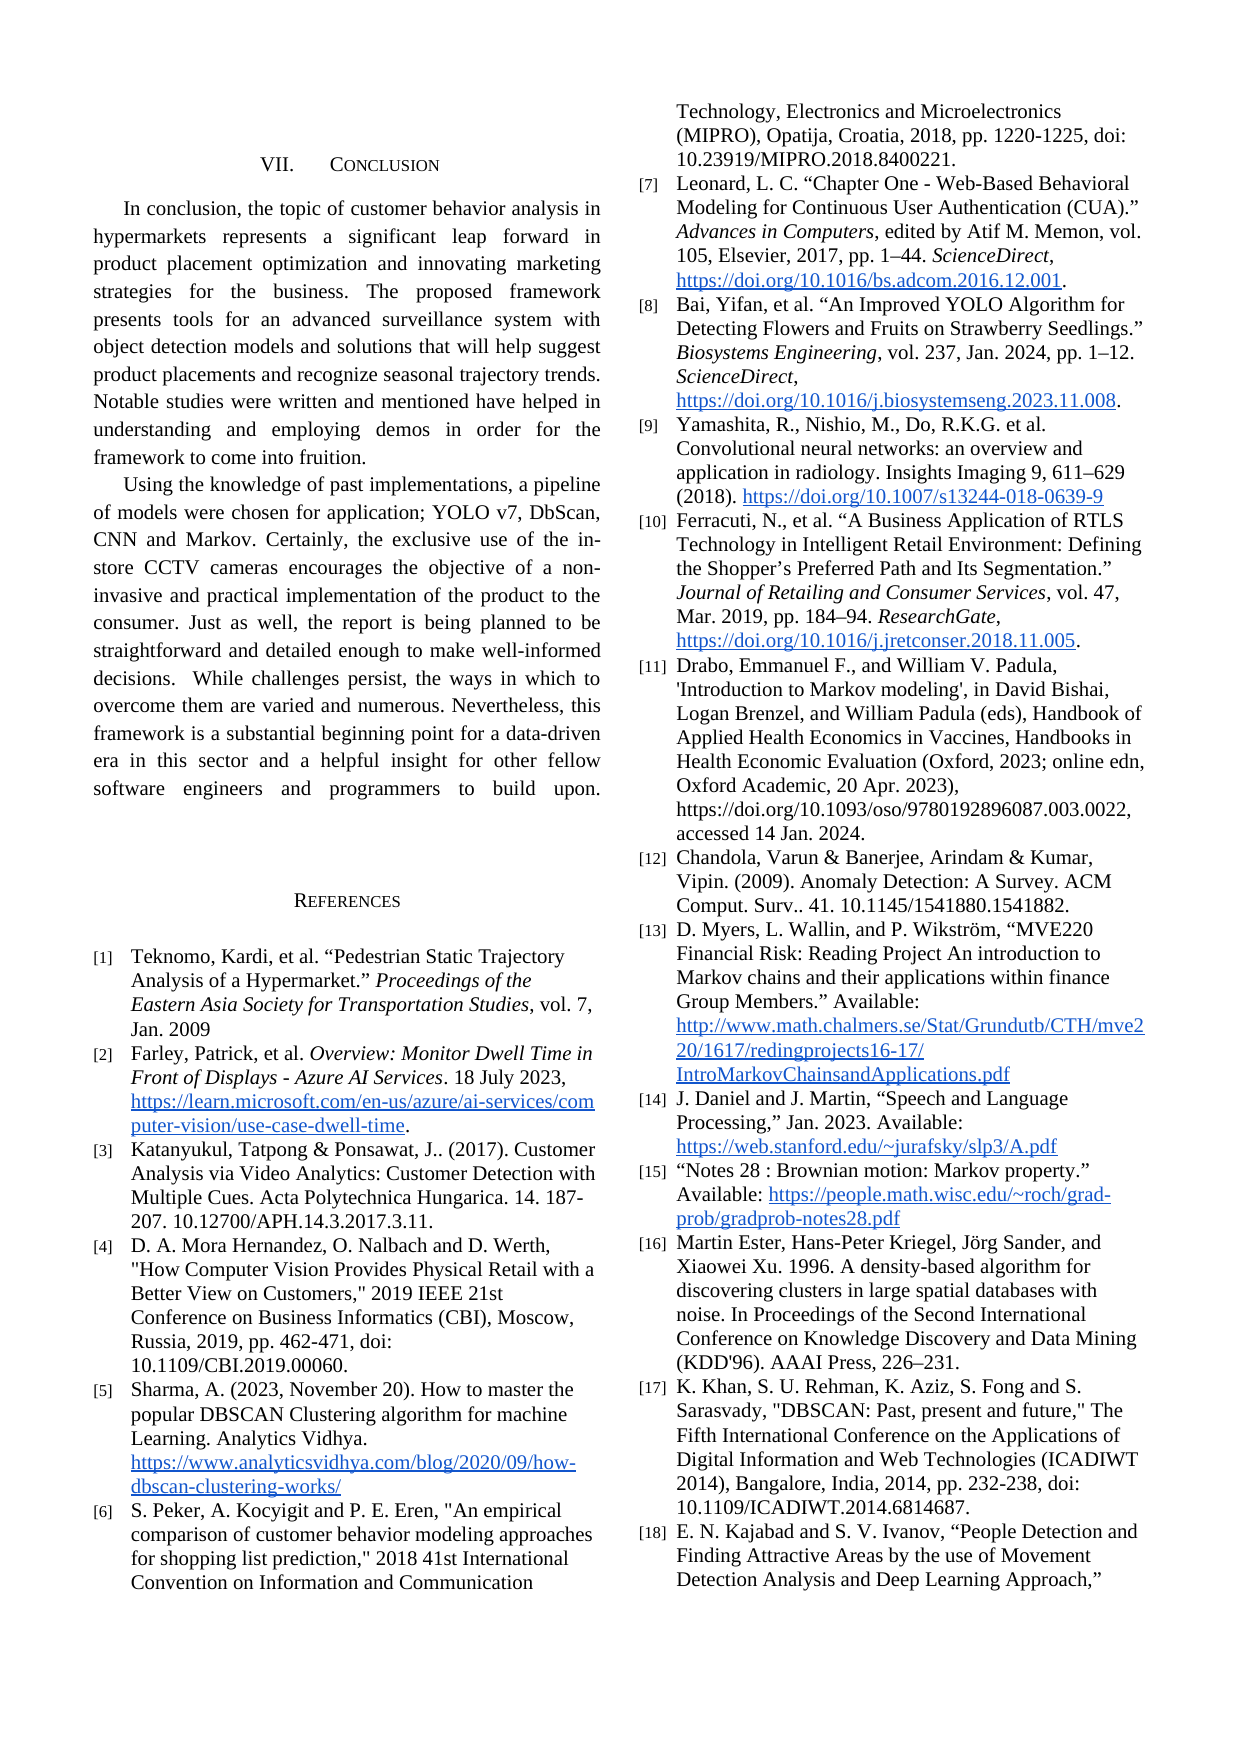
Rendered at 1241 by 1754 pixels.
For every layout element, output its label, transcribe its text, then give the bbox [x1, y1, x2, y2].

list Drabo, Emmanuel F., and William V. Padula, 'Introduction to Markov modeling', in David Bishai, Logan Brenzel, and William Padula (eds), Handbook of Applied Health Economics in Vaccines, Handbooks in Health Economic Evaluation (Oxford, 2023; online edn, Oxford Academic, 20 Apr. 2023), https://doi.org/10.1093/oso/9780192896087.003.0022, accessed 14 Jan. 2024. [639, 652, 1147, 845]
list K. Khan, S. U. Rehman, K. Aziz, S. Fong and S. Sarasvady, "DBSCAN: Past, present and future," The Fifth International Conference on the Applications of Digital Information and Web Technologies (ICADIWT 2014), Bangalore, India, 2014, pp. 232-238, doi: 10.1109/ICADIWT.2014.6814687. [639, 1374, 1147, 1519]
text In conclusion, the topic of customer behavior analysis in hypermarkets represents a significant leap forward in product placement optimization and innovating marketing strategies for the business. The proposed framework presents tools for an advanced surveillance system with object detection models and solutions that will help suggest product placements and recognize seasonal trajectory trends. Notable studies were written and mentioned have helped in understanding and employing demos in order for the framework to come into fruition. [93, 196, 601, 469]
list Chandola, Varun & Banerjee, Arindam & Kumar, Vipin. (2009). Anomaly Detection: A Survey. ACM Comput. Surv.. 41. 10.1145/1541880.1541882. [639, 845, 1147, 917]
subtitle Conclusion [93, 152, 601, 176]
list “Notes 28 : Brownian motion: Markov property.” Available: https://people.math.wisc.edu/~roch/grad-prob/gradprob-notes28.pdf [639, 1158, 1147, 1230]
list S. Peker, A. Kocyigit and P. E. Eren, "An empirical comparison of customer behavior modeling approaches for shopping list prediction," 2018 41st International Convention on Information and Communication Technology, Electronics and Microelectronics (MIPRO), Opatija, Croatia, 2018, pp. 1220-1225, doi: 10.23919/MIPRO.2018.8400221. [93, 1498, 601, 1594]
list S. Peker, A. Kocyigit and P. E. Eren, "An empirical comparison of customer behavior modeling approaches for shopping list prediction," 2018 41st International Convention on Information and Communication Technology, Electronics and Microelectronics (MIPRO), Opatija, Croatia, 2018, pp. 1220-1225, doi: 10.23919/MIPRO.2018.8400221. [639, 99, 1147, 171]
list D. A. Mora Hernandez, O. Nalbach and D. Werth, "How Computer Vision Provides Physical Retail with a Better View on Customers," 2019 IEEE 21st Conference on Business Informatics (CBI), Moscow, Russia, 2019, pp. 462-471, doi: 10.1109/CBI.2019.00060. [93, 1233, 601, 1377]
subtitle References [93, 888, 601, 912]
list Ferracuti, N., et al. “A Business Application of RTLS Technology in Intelligent Retail Environment: Defining the Shopper’s Preferred Path and Its Segmentation.” Journal of Retailing and Consumer Services, vol. 47, Mar. 2019, pp. 184–94. ResearchGate, https://doi.org/10.1016/j.jretconser.2018.11.005. [639, 508, 1147, 652]
text Using the knowledge of past implementations, a pipeline of models were chosen for application; YOLO v7, DbScan, CNN and Markov. Certainly, the exclusive use of the in-store CCTV cameras encourages the objective of a non-invasive and practical implementation of the product to the consumer. Just as well, the report is being planned to be straightforward and detailed enough to make well-informed decisions. While challenges persist, the ways in which to overcome them are varied and numerous. Nevertheless, this framework is a substantial beginning point for a data-driven era in this sector and a helpful insight for other fellow software engineers and programmers to build upon. [93, 472, 601, 827]
list Bai, Yifan, et al. “An Improved YOLO Algorithm for Detecting Flowers and Fruits on Strawberry Seedlings.” Biosystems Engineering, vol. 237, Jan. 2024, pp. 1–12. ScienceDirect, https://doi.org/10.1016/j.biosystemseng.2023.11.008. [639, 292, 1147, 412]
list Teknomo, Kardi, et al. “Pedestrian Static Trajectory Analysis of a Hypermarket.” Proceedings of the Eastern Asia Society for Transportation Studies, vol. 7, Jan. 2009 [93, 944, 601, 1041]
list Katanyukul, Tatpong & Ponsawat, J.. (2017). Customer Analysis via Video Analytics: Customer Detection with Multiple Cues. Acta Polytechnica Hungarica. 14. 187-207. 10.12700/APH.14.3.2017.3.11. [93, 1137, 601, 1233]
list Martin Ester, Hans-Peter Kriegel, Jörg Sander, and Xiaowei Xu. 1996. A density-based algorithm for discovering clusters in large spatial databases with noise. In Proceedings of the Second International Conference on Knowledge Discovery and Data Mining (KDD'96). AAAI Press, 226–231. [639, 1230, 1147, 1374]
list Sharma, A. (2023, November 20). How to master the popular DBSCAN Clustering algorithm for machine Learning. Analytics Vidhya. https://www.analyticsvidhya.com/blog/2020/09/how-dbscan-clustering-works/ [93, 1377, 601, 1498]
list J. Daniel and J. Martin, “Speech and Language Processing,” Jan. 2023. Available: https://web.stanford.edu/~jurafsky/slp3/A.pdf [639, 1086, 1147, 1158]
list Leonard, L. C. “Chapter One - Web-Based Behavioral Modeling for Continuous User Authentication (CUA).” Advances in Computers, edited by Atif M. Memon, vol. 105, Elsevier, 2017, pp. 1–44. ScienceDirect, https://doi.org/10.1016/bs.adcom.2016.12.001. [639, 171, 1147, 292]
list Farley, Patrick, et al. Overview: Monitor Dwell Time in Front of Displays - Azure AI Services. 18 July 2023, https://learn.microsoft.com/en-us/azure/ai-services/computer-vision/use-case-dwell-time. [93, 1041, 601, 1137]
list D. Myers, L. Wallin, and P. Wikström, “MVE220 Financial Risk: Reading Project An introduction to Markov chains and their applications within finance Group Members.” Available: http://www.math.chalmers.se/Stat/Grundutb/CTH/mve220/1617/redingprojects16-17/IntroMarkovChainsandApplications.pdf [639, 917, 1147, 1086]
list Yamashita, R., Nishio, M., Do, R.K.G. et al. Convolutional neural networks: an overview and application in radiology. Insights Imaging 9, 611–629 (2018). https://doi.org/10.1007/s13244-018-0639-9 [639, 412, 1147, 508]
